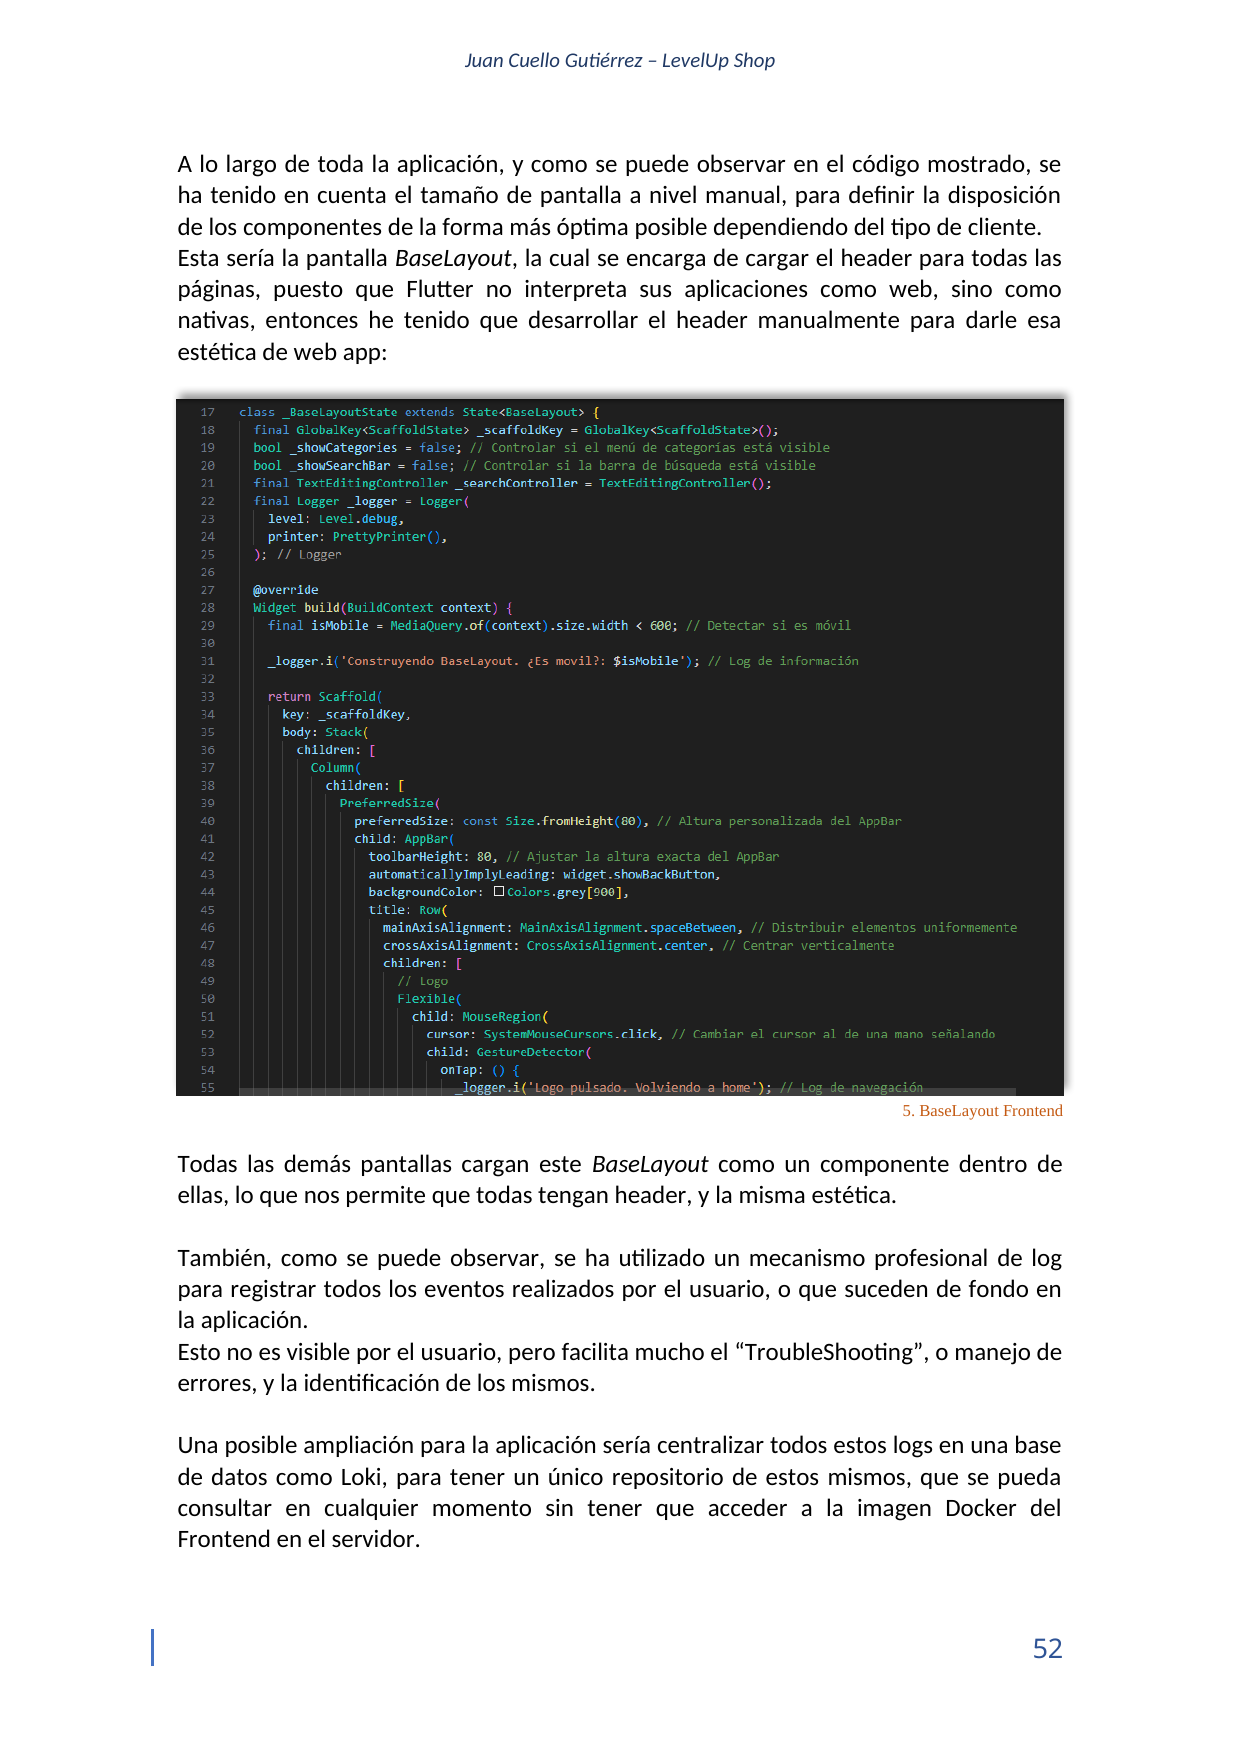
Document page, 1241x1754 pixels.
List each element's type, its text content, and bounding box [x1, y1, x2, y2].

text Esta sería la pantalla BaseLayout, la cual se encarga de cargar el header para todas las páginas, puesto que Flutter no interpreta sus aplicaciones como web, sino como nativas, entonces he tenido que desarrollar el header manualmente para darle esa estética de web app: [177, 241, 1063, 366]
text Una posible ampliación para la aplicación sería centralizar todos estos logs en una base de datos como Loki, para tener un único repositorio de estos mismos, que se pueda consultar en cualquier momento sin tener que acceder a la imagen Docker del Frontend en el servidor. [177, 1429, 1063, 1554]
text También, como se puede observar, se ha utilizado un mecanismo profesional de log para registrar todos los eventos realizados por el usuario, o que suceden de fondo en la aplicación. [177, 1241, 1063, 1335]
picture [176, 399, 1064, 1096]
text Todas las demás pantallas cargan este BaseLayout como un componente dentro de ellas, lo que nos permite que todas tengan header, y la misma estética. [177, 1148, 1063, 1210]
text A lo largo de toda la aplicación, y como se puede observar en el código mostrado, se ha tenido en cuenta el tamaño de pantalla a nivel manual, para definir la disposición de los componentes de la forma más óptima posible dependiendo del tipo de cliente. [177, 148, 1063, 241]
text Esto no es visible por el usuario, pero facilita mucho el “TroubleShooting”, o manejo de errores, y la identificación de los mismos. [177, 1335, 1063, 1398]
